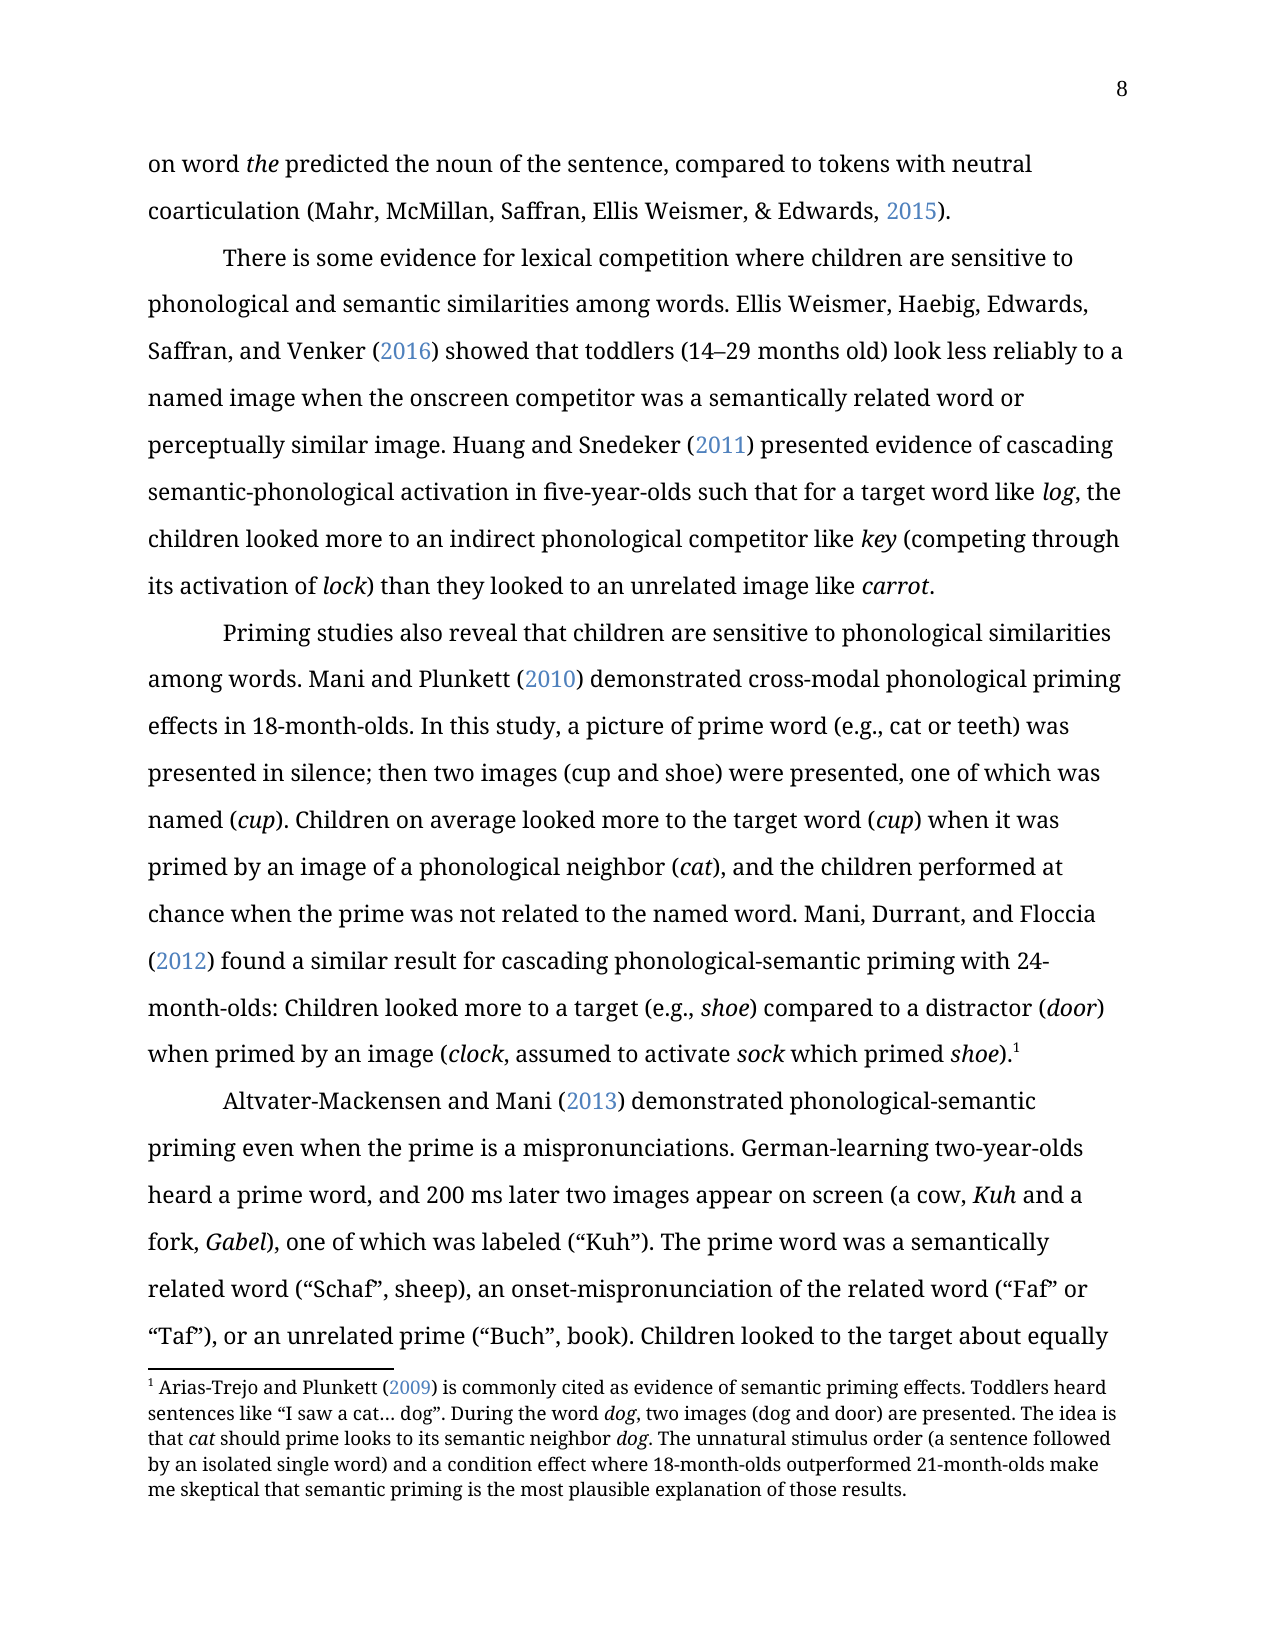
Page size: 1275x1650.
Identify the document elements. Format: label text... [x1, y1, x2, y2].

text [148, 1085, 1127, 1351]
text Priming studies also reveal that children are sensitive to phonological similarities among words. Mani and Plunkett (2010) demonstrated cross-modal phonological priming effects in 18-month-olds. In this study, a picture of prime word (e.g., cat or teeth) was presented in silence; then two images (cup and shoe) were presented, one of which was named (cup). Children on average looked more to the target word (cup) when it was primed by an image of a phonological neighbor (cat), and the children performed at chance when the prime was not related to the named word. Mani, Durrant, and Floccia (2012) found a similar result for cascading phonological-semantic priming with 24-month-olds: Children looked more to a target (e.g., shoe) compared to a distractor (door) when primed by an image (clock, assumed to activate sock which primed shoe). [148, 616, 1127, 1069]
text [148, 148, 1127, 226]
text There is some evidence for lexical competition where children are sensitive to phonological and semantic similarities among words. Ellis Weismer, Haebig, Edwards, Saffran, and Venker (2016) showed that toddlers (14–29 months old) look less reliably to a named image when the onscreen competitor was a semantically related word or perceptually similar image. Huang and Snedeker (2011) presented evidence of cascading semantic-phonological activation in five-year-olds such that for a target word like log, the children looked more to an indirect phonological competitor like key (competing through its activation of lock) than they looked to an unrelated image like carrot. [148, 241, 1127, 601]
